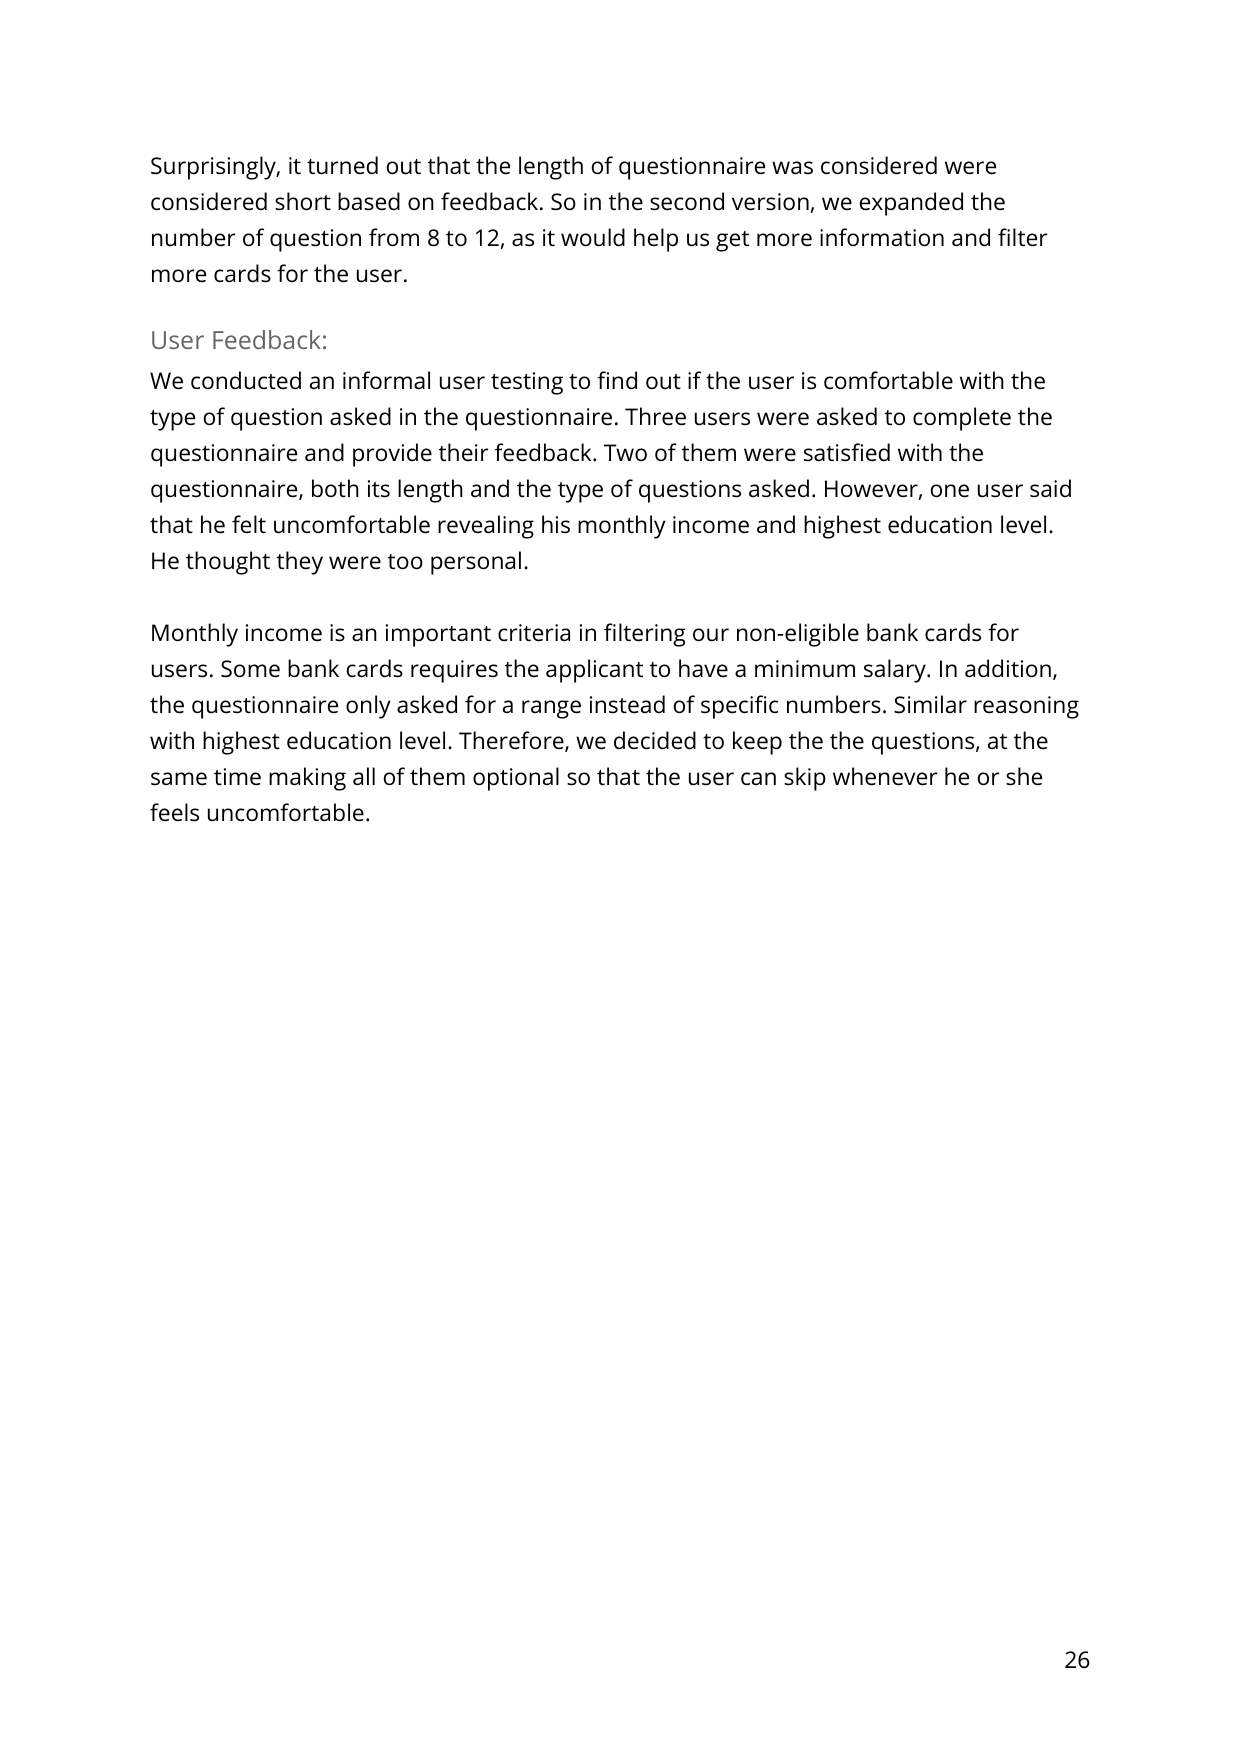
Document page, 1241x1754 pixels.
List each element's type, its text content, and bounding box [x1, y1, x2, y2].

text Monthly income is an important criteria in filtering our non-eligible bank cards for users. Some bank cards requires the applicant to have a minimum salary. In addition, the questionnaire only asked for a range instead of specific numbers. Similar reasoning with highest education level. Therefore, we decided to keep the the questions, at the same time making all of them optional so that the user can skip whenever he or she feels uncomfortable. [150, 617, 1090, 828]
text Surprisingly, it turned out that the length of questionnaire was considered were considered short based on feedback. So in the second version, we expanded the number of question from 8 to 12, as it would help us get more information and filter more cards for the user. [150, 150, 1090, 289]
text We conducted an informal user testing to find out if the user is comfortable with the type of question asked in the questionnaire. Three users were asked to complete the questionnaire and provide their feedback. Two of them were satisfied with the questionnaire, both its length and the type of questions asked. However, one user said that he felt uncomfortable revealing his monthly income and highest education level. He thought they were too personal. [150, 365, 1090, 576]
subtitle User Feedback: [150, 323, 1090, 357]
